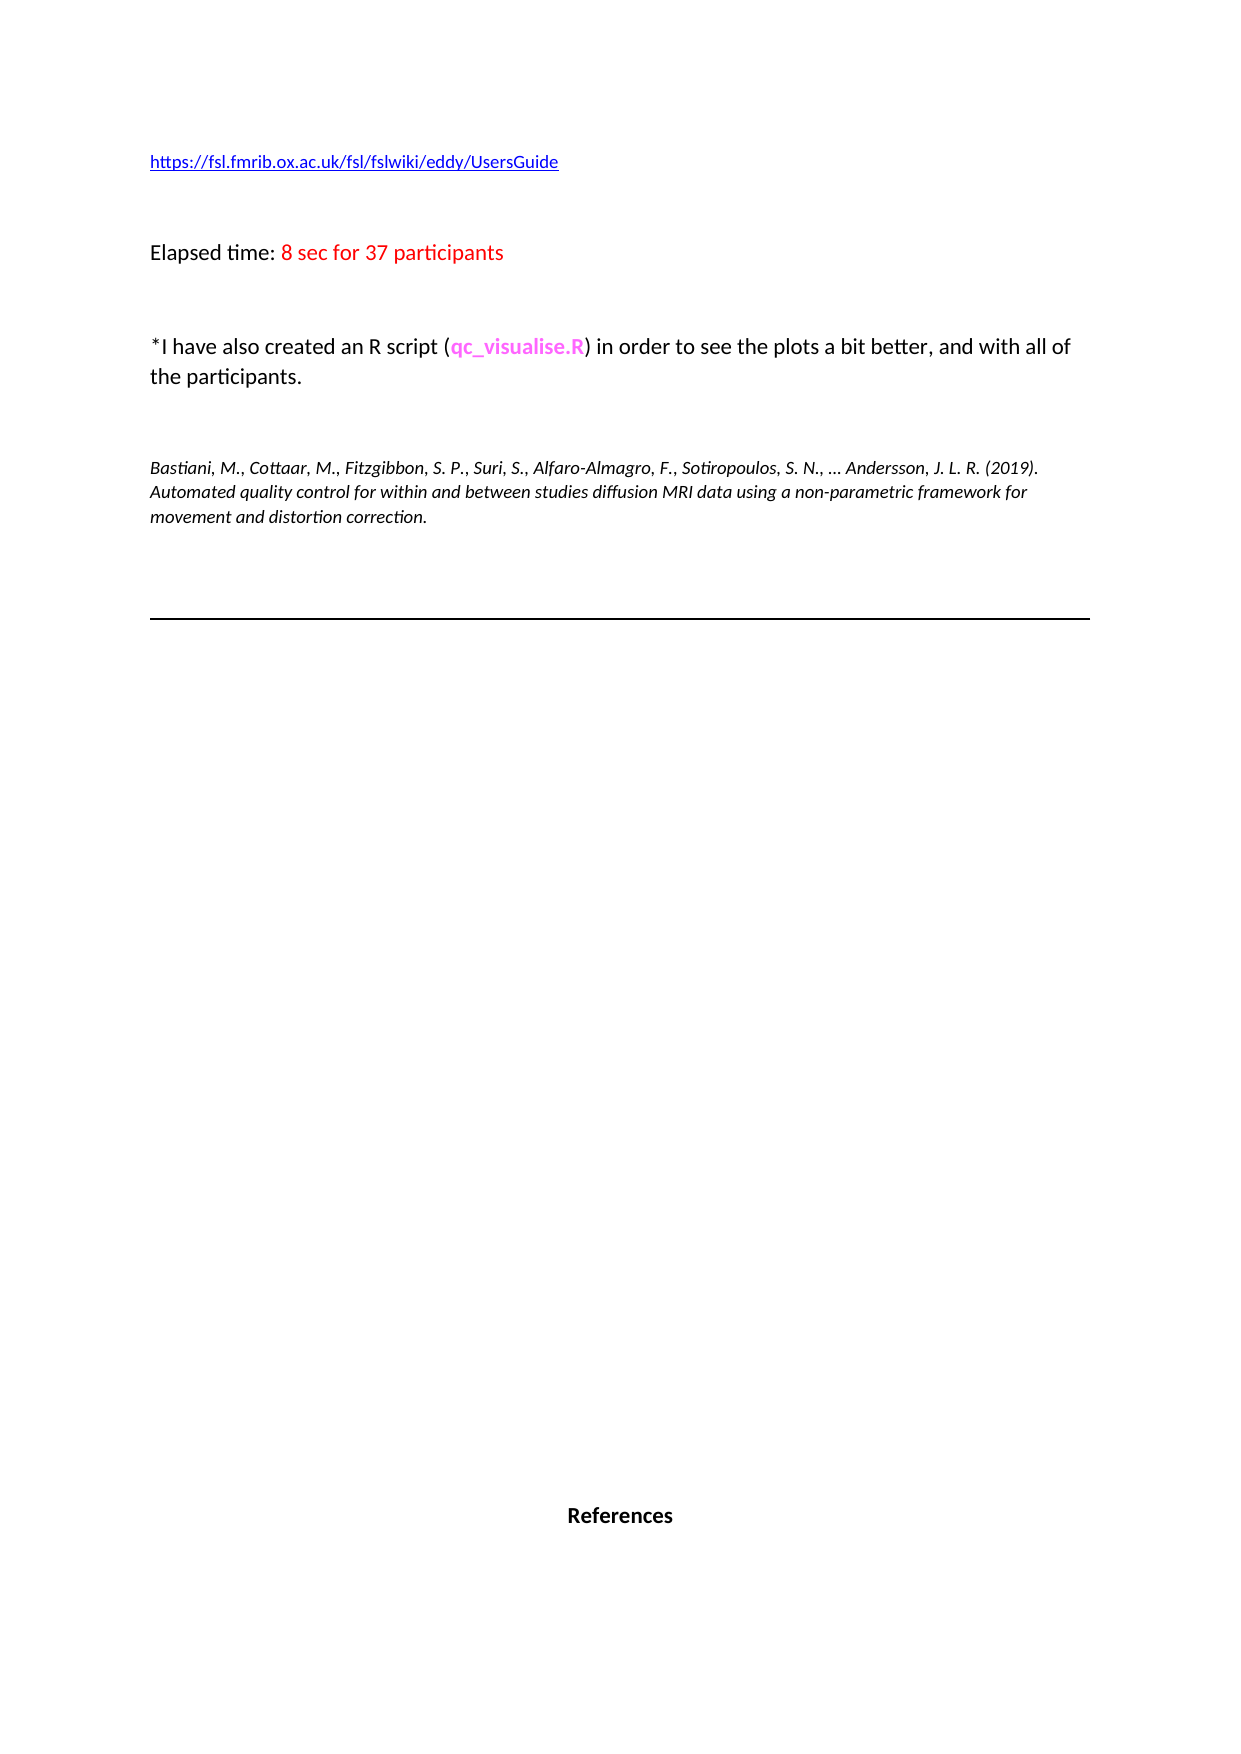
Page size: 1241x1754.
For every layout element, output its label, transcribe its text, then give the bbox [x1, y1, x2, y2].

text References [150, 1501, 1090, 1529]
text Elapsed time: 8 sec for 37 participants [150, 238, 1090, 266]
text *I have also created an R script (qc_visualise.R) in order to see the plots a bit better, and with all of the participants. [150, 332, 1090, 390]
text Bastiani, M., Cottaar, M., Fitzgibbon, S. P., Suri, S., Alfaro-Almagro, F., Sotiropoulos, S. N., … Andersson, J. L. R. (2019). Automated quality control for within and between studies diffusion MRI data using a non-parametric framework for movement and distortion correction. [150, 456, 1090, 528]
text https://fsl.fmrib.ox.ac.uk/fsl/fslwiki/eddy/UsersGuide [150, 150, 1090, 173]
